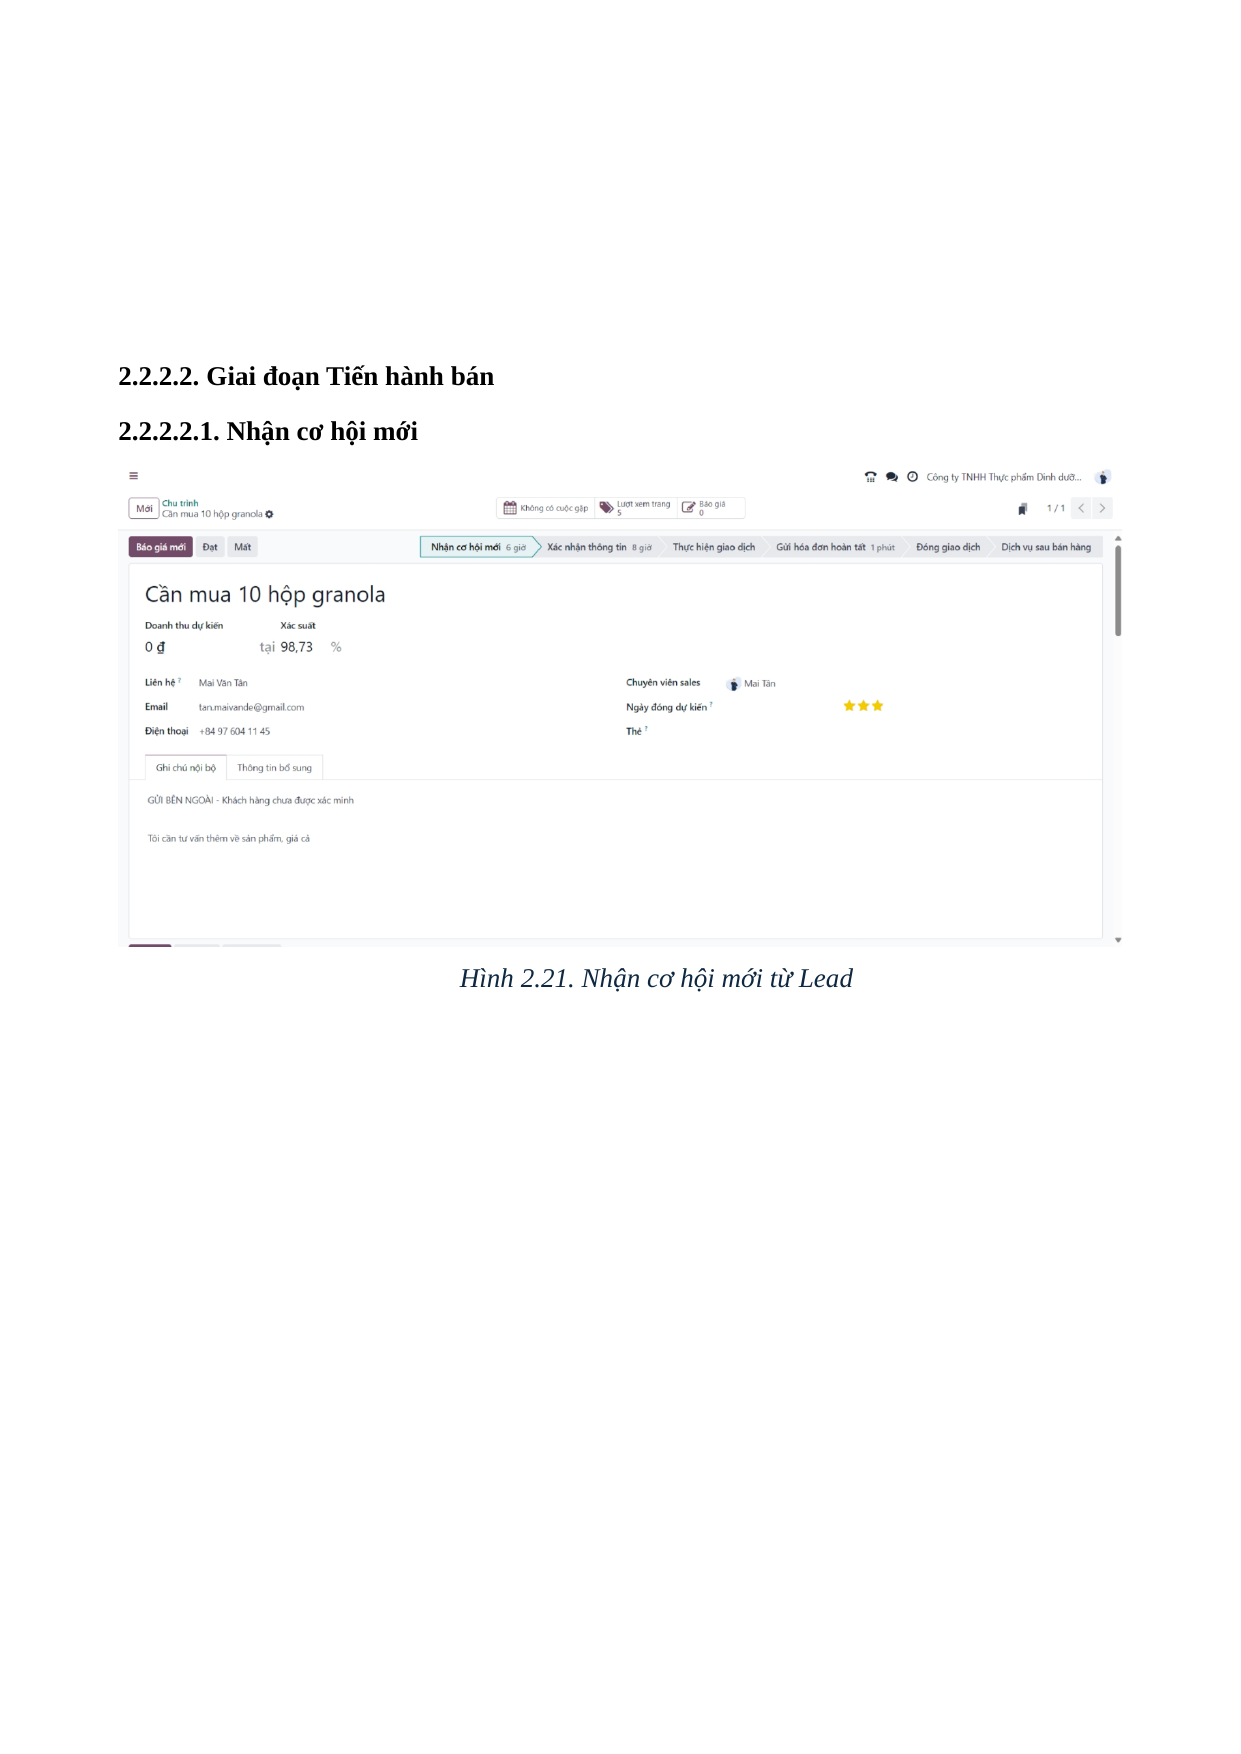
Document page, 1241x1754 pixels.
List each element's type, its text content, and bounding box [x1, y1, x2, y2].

subtitle Nhận cơ hội mới [118, 415, 1122, 446]
picture [118, 461, 1123, 947]
subtitle Giai đoạn Tiến hành bán [118, 360, 1122, 391]
